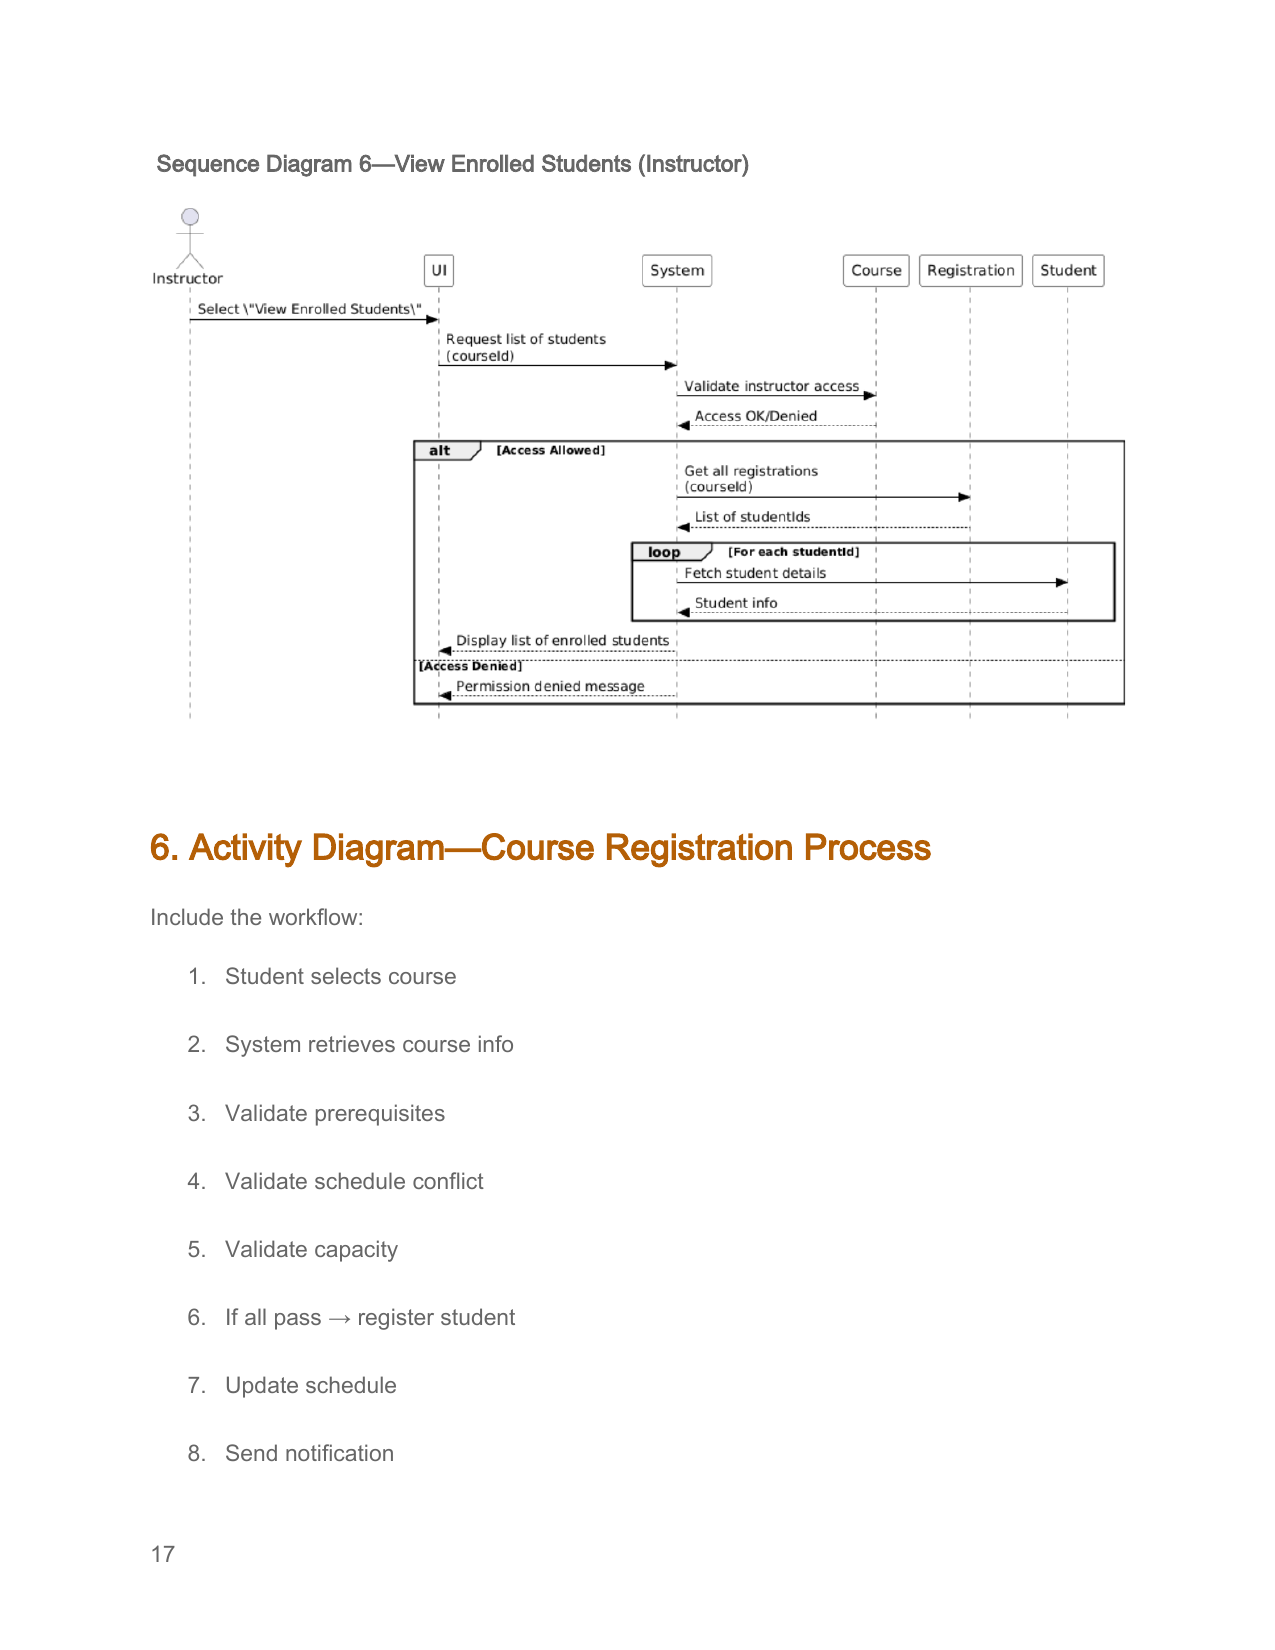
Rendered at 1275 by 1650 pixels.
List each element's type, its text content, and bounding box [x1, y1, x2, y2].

list Send notification [187, 1440, 1125, 1466]
list Validate schedule conflict [187, 1168, 1125, 1228]
list Student selects course [187, 963, 1125, 1023]
picture [150, 205, 1125, 726]
list System retrieves course info [187, 1031, 1125, 1092]
subtitle 6. Activity Diagram—Course Registration Process [150, 826, 1125, 867]
list Validate capacity [187, 1236, 1125, 1296]
list Update schedule [187, 1372, 1125, 1432]
subtitle Sequence Diagram 6—View Enrolled Students (Instructor) [150, 150, 1125, 176]
text Include the workflow: [150, 904, 1125, 930]
list If all pass → register student [187, 1304, 1125, 1364]
list Validate prerequisites [187, 1099, 1125, 1160]
